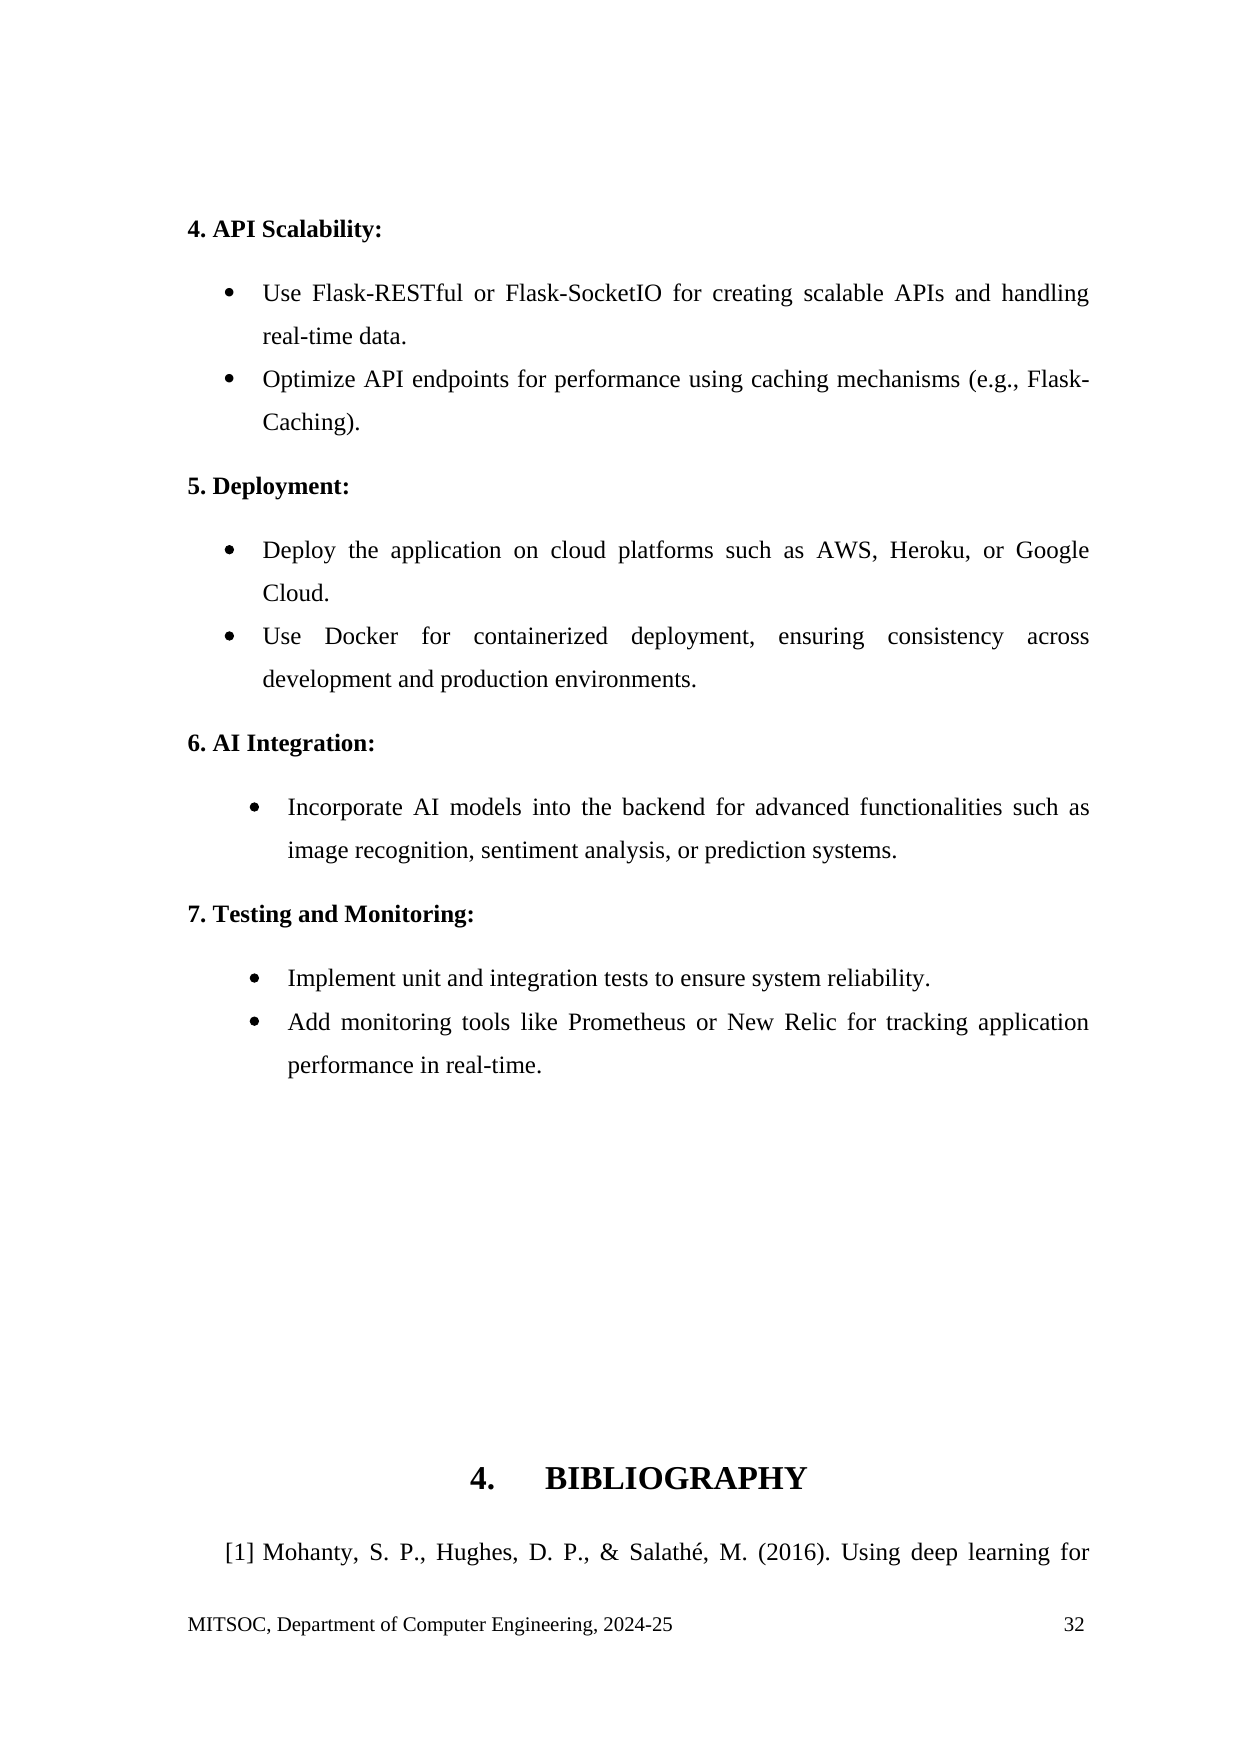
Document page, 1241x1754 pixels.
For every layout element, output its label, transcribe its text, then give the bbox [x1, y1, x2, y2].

subtitle BIBLIOGRAPHY [187, 1459, 1090, 1497]
text 6. AI Integration: [187, 728, 1090, 757]
list Use Docker for containerized deployment, ensuring consistency across development and production environments. [225, 621, 1090, 693]
list Use Flask-RESTful or Flask-SocketIO for creating scalable APIs and handling real-time data. [225, 278, 1090, 350]
text 5. Deployment: [187, 471, 1090, 500]
list Add monitoring tools like Prometheus or New Relic for tracking application performance in real-time. [250, 1007, 1090, 1078]
list Deploy the application on cloud platforms such as AWS, Heroku, or Google Cloud. [225, 535, 1090, 607]
text 7. Testing and Monitoring: [187, 899, 1090, 928]
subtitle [225, 1537, 1090, 1566]
text 4. API Scalability: [187, 214, 1090, 243]
list Optimize API endpoints for performance using caching mechanisms (e.g., Flask-Caching). [225, 364, 1090, 436]
list Implement unit and integration tests to ensure system reliability. [250, 963, 1090, 992]
list Incorporate AI models into the backend for advanced functionalities such as image recognition, sentiment analysis, or prediction systems. [250, 792, 1090, 864]
